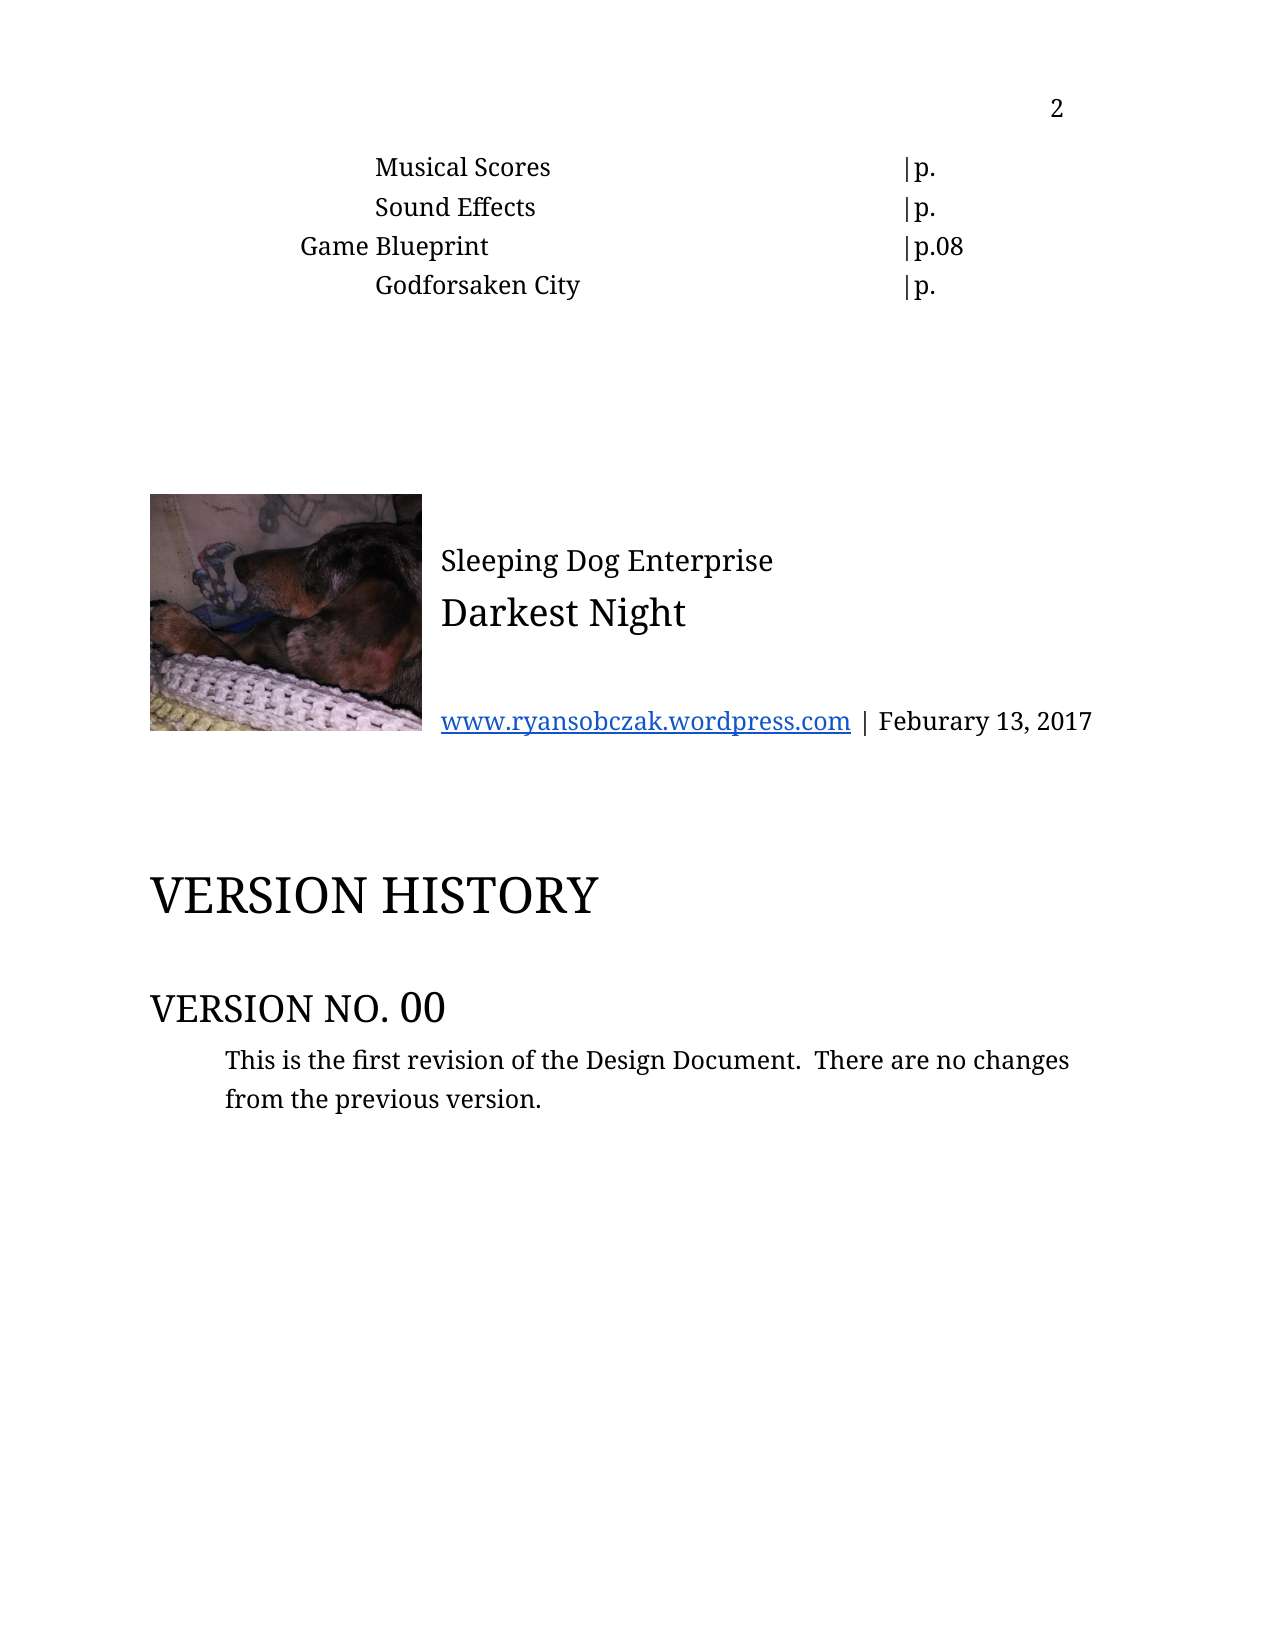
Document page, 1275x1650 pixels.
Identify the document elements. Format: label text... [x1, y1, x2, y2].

text Sound Effects |p. [300, 189, 1125, 223]
text Sleeping Dog Enterprise [422, 540, 1125, 580]
text Godforsaken City |p. [300, 267, 1125, 302]
text Darkest Night [422, 586, 1125, 637]
text Game Blueprint |p.08 [300, 228, 1125, 262]
picture [150, 494, 422, 731]
text VERSION HISTORY [150, 860, 1125, 928]
text Musical Scores |p. [300, 150, 1125, 184]
text VERSION NO. 00 [150, 977, 1125, 1034]
text www.ryansobczak.wordpress.com | Feburary 13, 2017 [150, 703, 1125, 737]
text This is the first revision of the Design Document. There are no changes from the previous version. [225, 1043, 1125, 1116]
